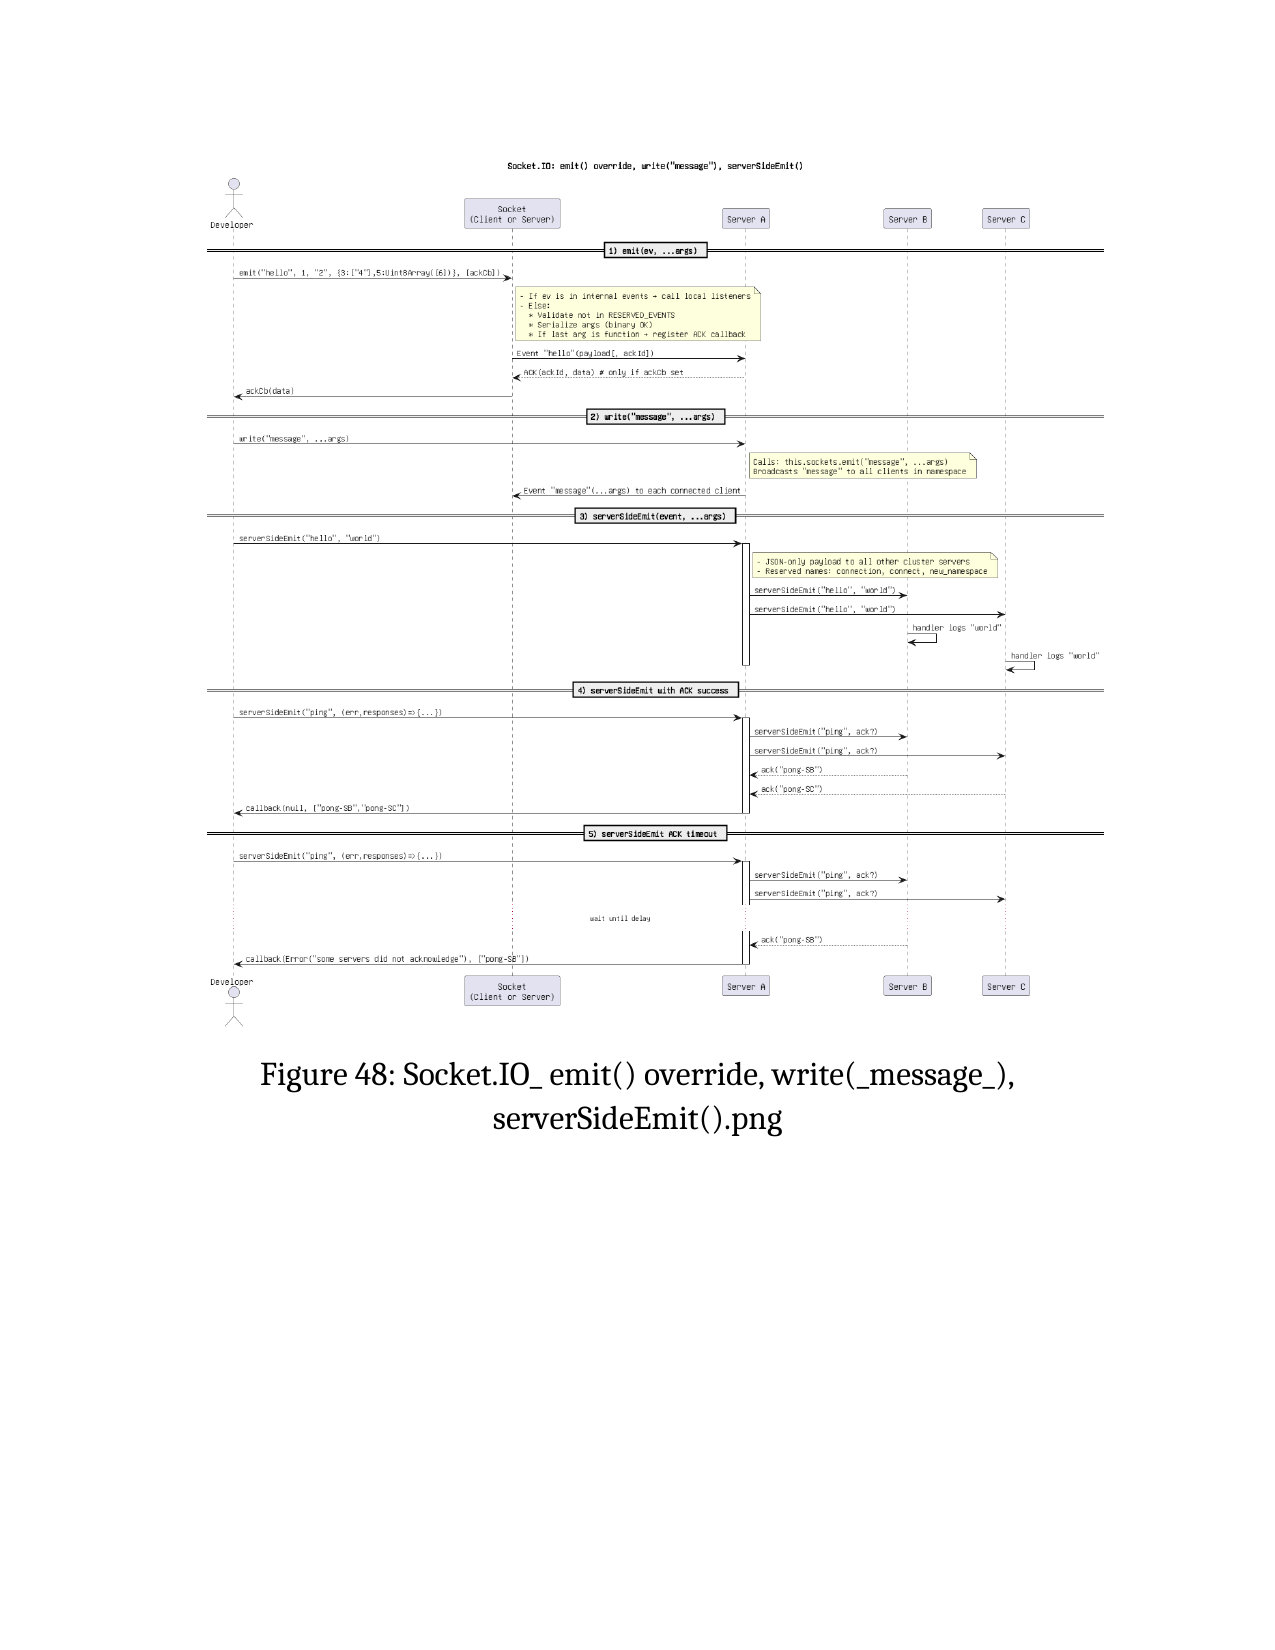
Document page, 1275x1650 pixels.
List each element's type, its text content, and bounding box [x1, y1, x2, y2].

picture [206, 150, 1107, 1029]
text Figure 48: Socket.IO_ emit() override, write(_message_), serverSideEmit().png [187, 1055, 1087, 1138]
